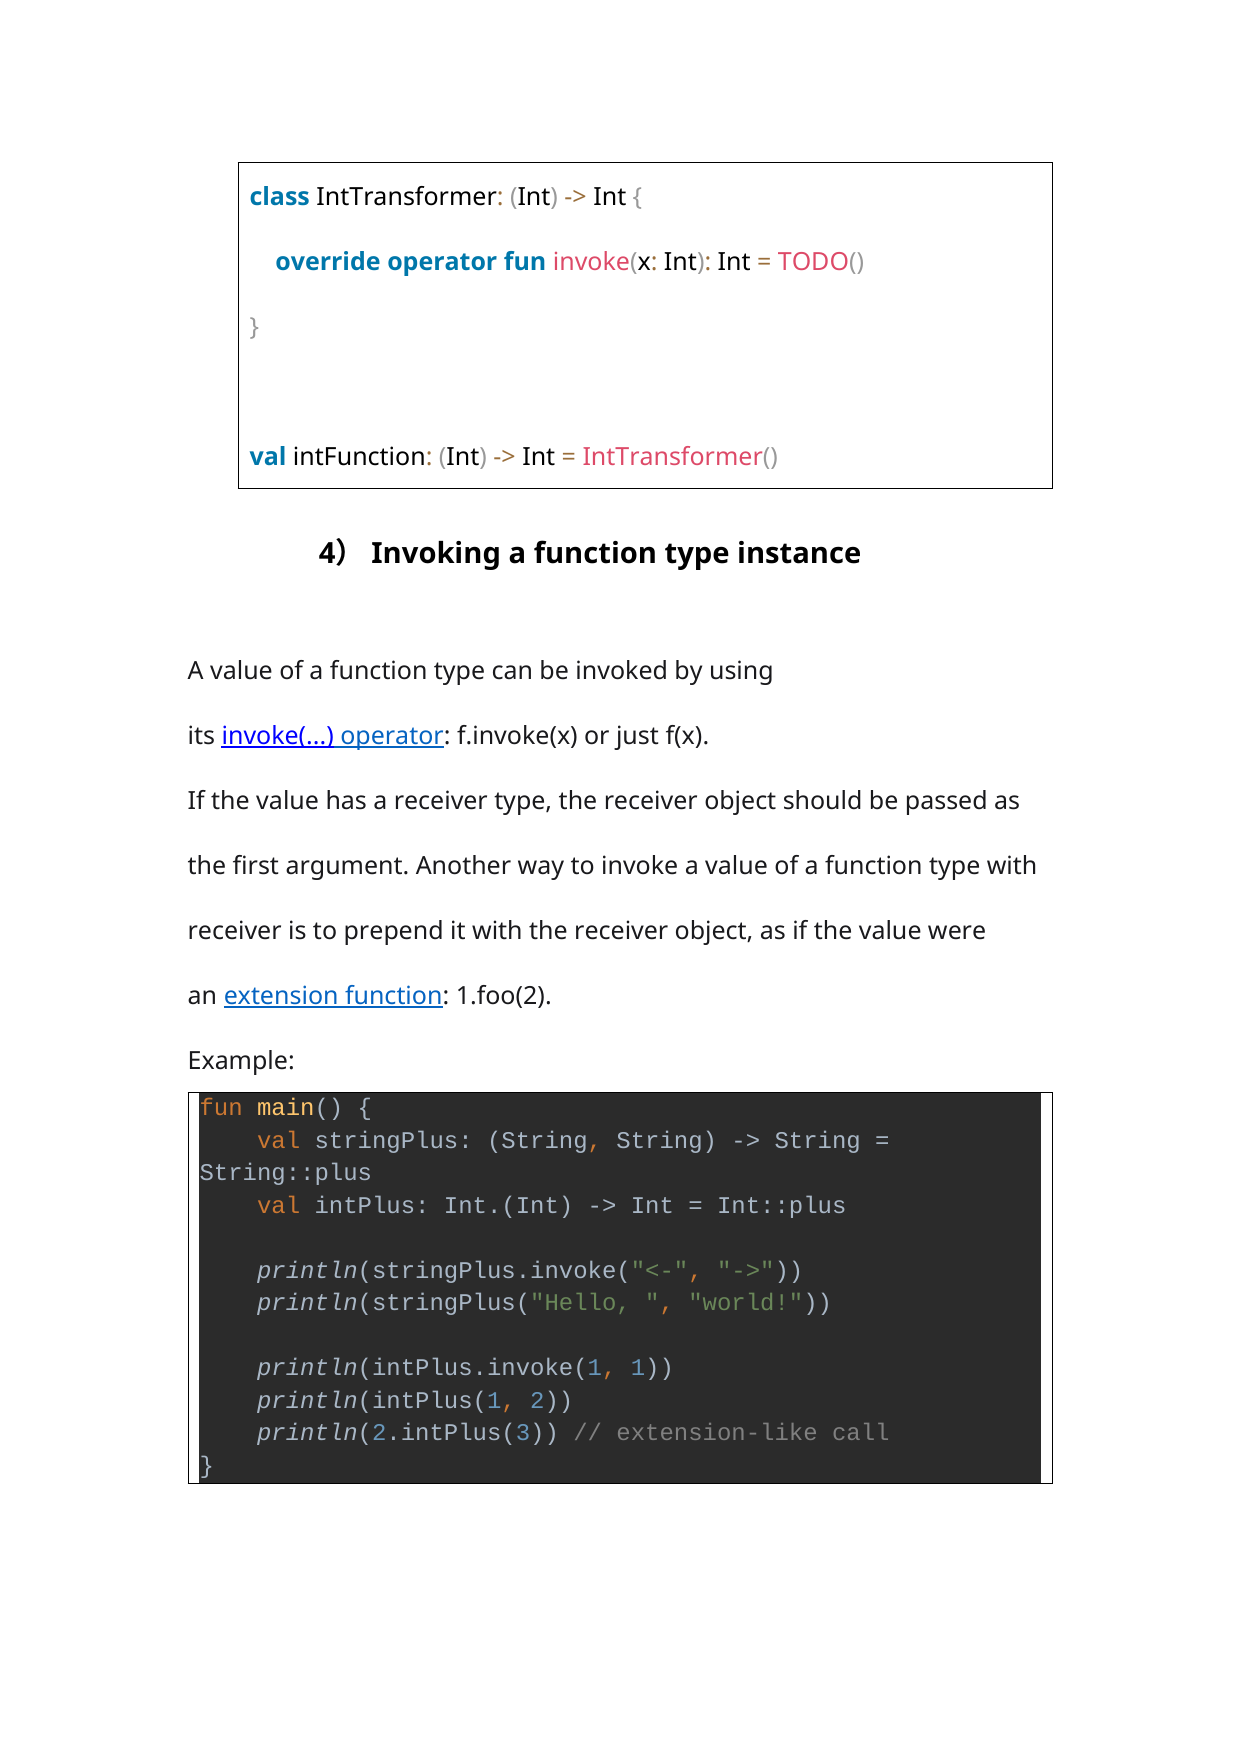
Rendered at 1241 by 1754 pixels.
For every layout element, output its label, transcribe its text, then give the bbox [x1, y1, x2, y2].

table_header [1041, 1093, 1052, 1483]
table_header class IntTransformer: (Int) -> Int { override operator fun invoke(x: Int): Int = TODO() } val intFunction: (Int) -> Int = IntTransformer() [239, 163, 1052, 488]
subtitle 4） Invoking a function type instance [275, 518, 1053, 583]
text A value of a function type can be invoked by using its invoke(...) operator: f.invoke(x) or just f(x). [187, 637, 1053, 767]
text Example: [187, 1027, 1053, 1092]
text If the value has a receiver type, the receiver object should be passed as the first argument. Another way to invoke a value of a function type with receiver is to prepend it with the receiver object, as if the value were an extension function: 1.foo(2). [187, 767, 1053, 1027]
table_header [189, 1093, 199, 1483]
